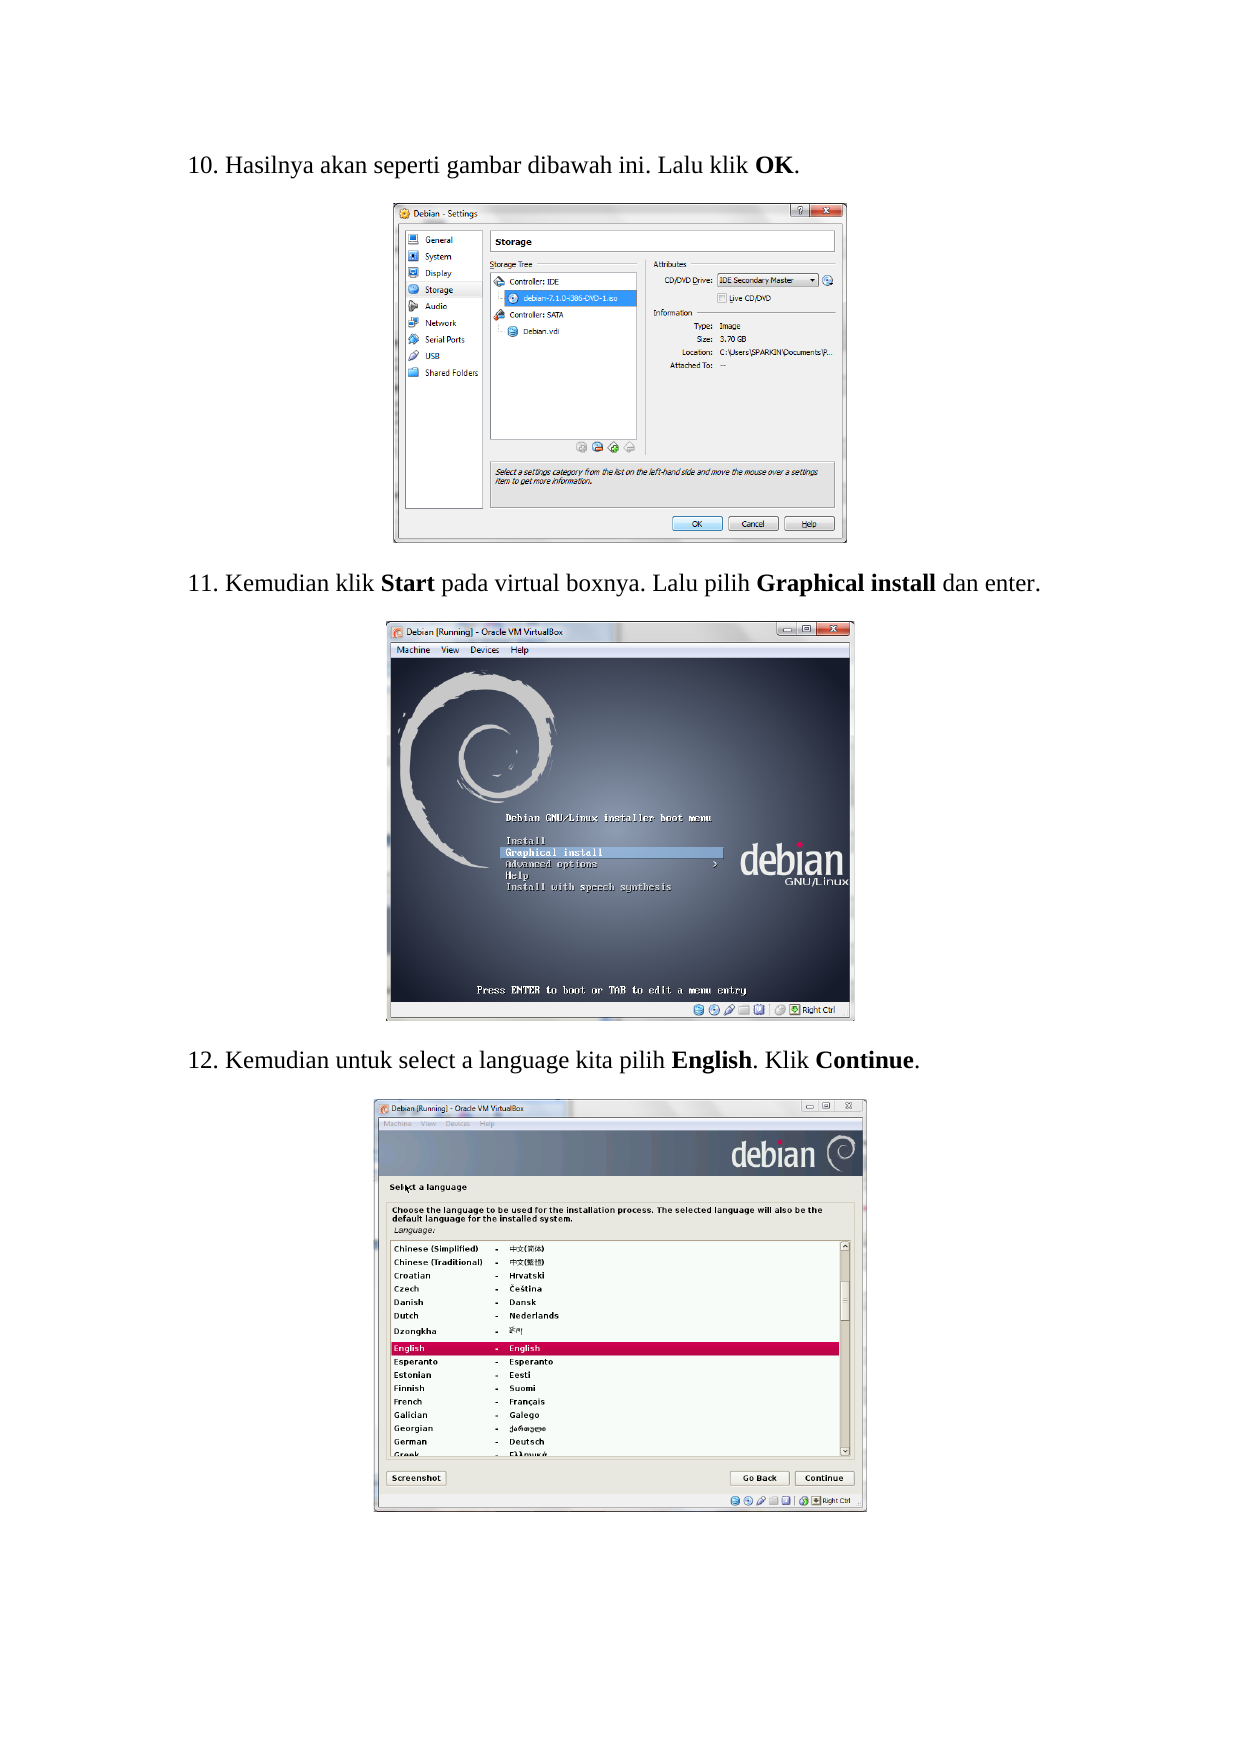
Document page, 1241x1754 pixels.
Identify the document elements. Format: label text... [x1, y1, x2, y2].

picture [373, 1099, 867, 1512]
list Kemudian untuk select a language kita pilih English. Klik Continue. [187, 1045, 1090, 1074]
picture [386, 621, 855, 1021]
list Hasilnya akan seperti gambar dibawah ini. Lalu klik OK. [187, 150, 1090, 179]
list Kemudian klik Start pada virtual boxnya. Lalu pilih Graphical install dan enter. [187, 568, 1090, 597]
picture [393, 203, 847, 543]
